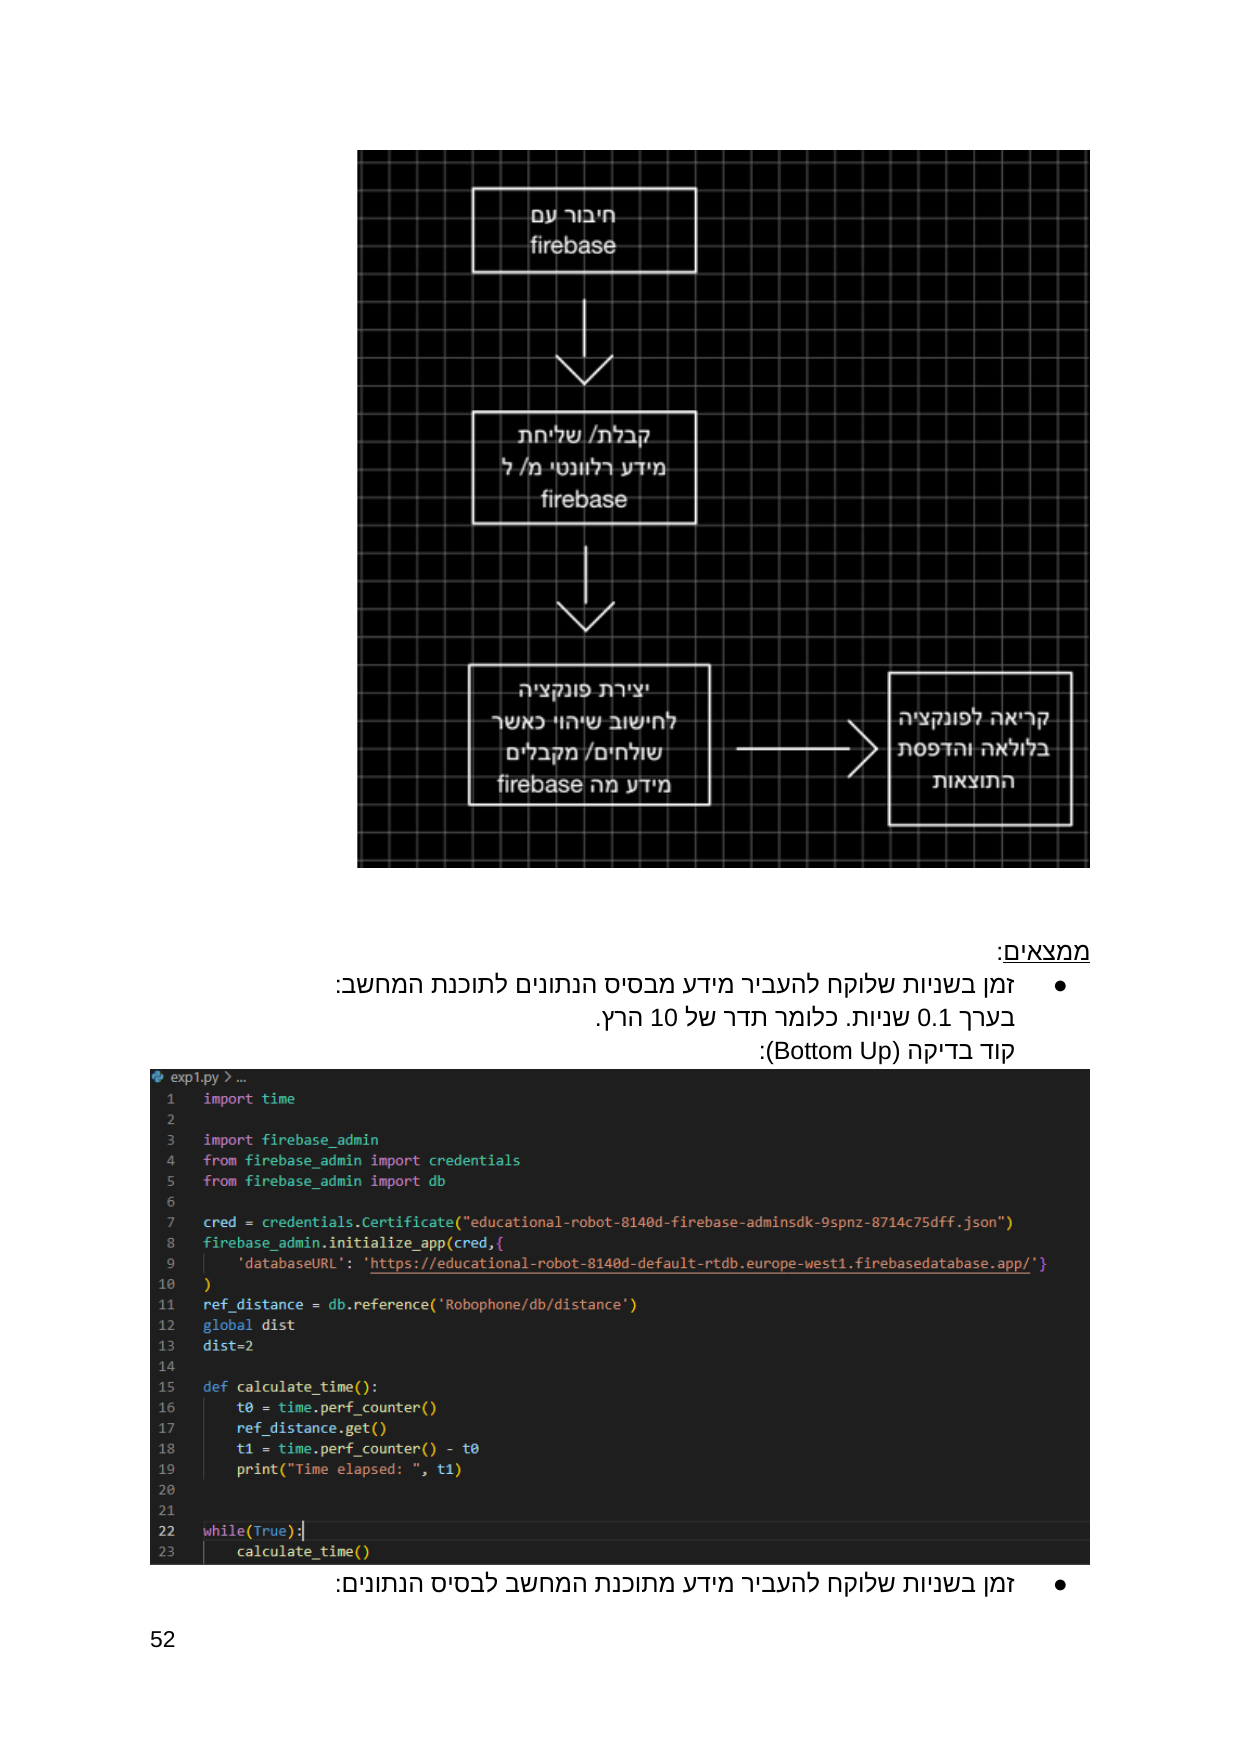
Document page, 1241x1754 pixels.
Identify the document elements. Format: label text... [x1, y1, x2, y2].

list זמן בשניות שלוקח להעביר מידע מתוכנת המחשב לבסיס הנתונים: [150, 1569, 1053, 1598]
text בערך 0.1 שניות. כלומר תדר של 10 הרץ. [150, 1003, 1015, 1032]
picture [150, 1069, 1090, 1565]
picture [357, 150, 1090, 868]
text קוד בדיקה (Bottom Up): [150, 1036, 1015, 1065]
list זמן בשניות שלוקח להעביר מידע מבסיס הנתונים לתוכנת המחשב: [150, 970, 1053, 999]
text ממצאים: [150, 937, 1090, 966]
